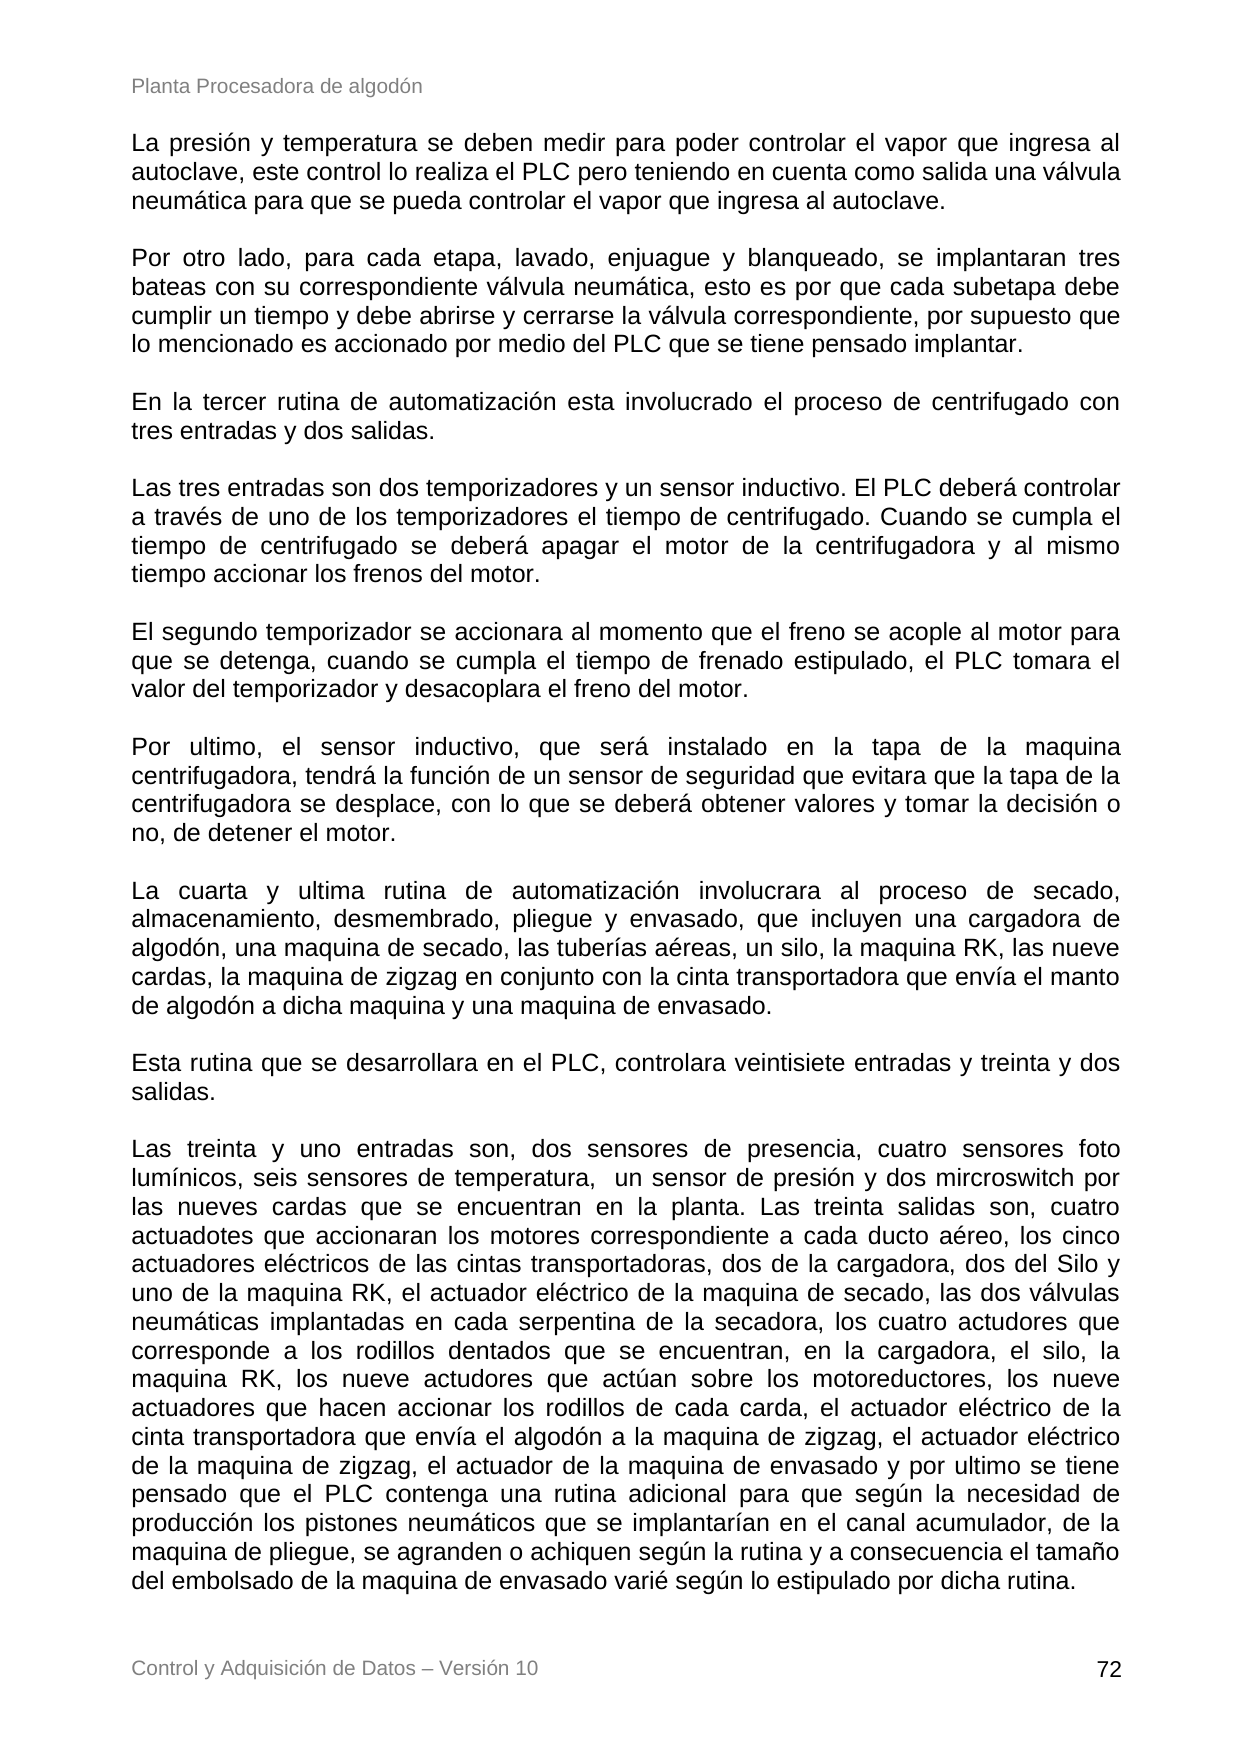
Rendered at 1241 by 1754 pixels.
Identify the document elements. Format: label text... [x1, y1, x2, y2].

text En la tercer rutina de automatización esta involucrado el proceso de centrifugado con tres entradas y dos salidas. [131, 387, 1122, 444]
text Esta rutina que se desarrollara en el PLC, controlara veintisiete entradas y treinta y dos salidas. [131, 1048, 1122, 1106]
text Las tres entradas son dos temporizadores y un sensor inductivo. El PLC deberá controlar a través de uno de los temporizadores el tiempo de centrifugado. Cuando se cumpla el tiempo de centrifugado se deberá apagar el motor de la centrifugadora y al mismo tiempo accionar los frenos del motor. [131, 473, 1122, 588]
text Por ultimo, el sensor inductivo, que será instalado en la tapa de la maquina centrifugadora, tendrá la función de un sensor de seguridad que evitara que la tapa de la centrifugadora se desplace, con lo que se deberá obtener valores y tomar la decisión o no, de detener el motor. [131, 732, 1122, 847]
text El segundo temporizador se accionara al momento que el freno se acople al motor para que se detenga, cuando se cumpla el tiempo de frenado estipulado, el PLC tomara el valor del temporizador y desacoplara el freno del motor. [131, 617, 1122, 703]
text La cuarta y ultima rutina de automatización involucrara al proceso de secado, almacenamiento, desmembrado, pliegue y envasado, que incluyen una cargadora de algodón, una maquina de secado, las tuberías aéreas, un silo, la maquina RK, las nueve cardas, la maquina de zigzag en conjunto con la cinta transportadora que envía el manto de algodón a dicha maquina y una maquina de envasado. [131, 876, 1122, 1019]
text La presión y temperatura se deben medir para poder controlar el vapor que ingresa al autoclave, este control lo realiza el PLC pero teniendo en cuenta como salida una válvula neumática para que se pueda controlar el vapor que ingresa al autoclave. [131, 128, 1122, 214]
text Por otro lado, para cada etapa, lavado, enjuague y blanqueado, se implantaran tres bateas con su correspondiente válvula neumática, esto es por que cada subetapa debe cumplir un tiempo y debe abrirse y cerrarse la válvula correspondiente, por supuesto que lo mencionado es accionado por medio del PLC que se tiene pensado implantar. [131, 243, 1122, 358]
text Las treinta y uno entradas son, dos sensores de presencia, cuatro sensores foto lumínicos, seis sensores de temperatura, un sensor de presión y dos mircroswitch por las nueves cardas que se encuentran en la planta. Las treinta salidas son, cuatro actuadotes que accionaran los motores correspondiente a cada ducto aéreo, los cinco actuadores eléctricos de las cintas transportadoras, dos de la cargadora, dos del Silo y uno de la maquina RK, el actuador eléctrico de la maquina de secado, las dos válvulas neumáticas implantadas en cada serpentina de la secadora, los cuatro actudores que corresponde a los rodillos dentados que se encuentran, en la cargadora, el silo, la maquina RK, los nueve actudores que actúan sobre los motoreductores, los nueve actuadores que hacen accionar los rodillos de cada carda, el actuador eléctrico de la cinta transportadora que envía el algodón a la maquina de zigzag, el actuador eléctrico de la maquina de zigzag, el actuador de la maquina de envasado y por ultimo se tiene pensado que el PLC contenga una rutina adicional para que según la necesidad de producción los pistones neumáticos que se implantarían en el canal acumulador, de la maquina de pliegue, se agranden o achiquen según la rutina y a consecuencia el tamaño del embolsado de la maquina de envasado varié según lo estipulado por dicha rutina. [131, 1134, 1122, 1594]
